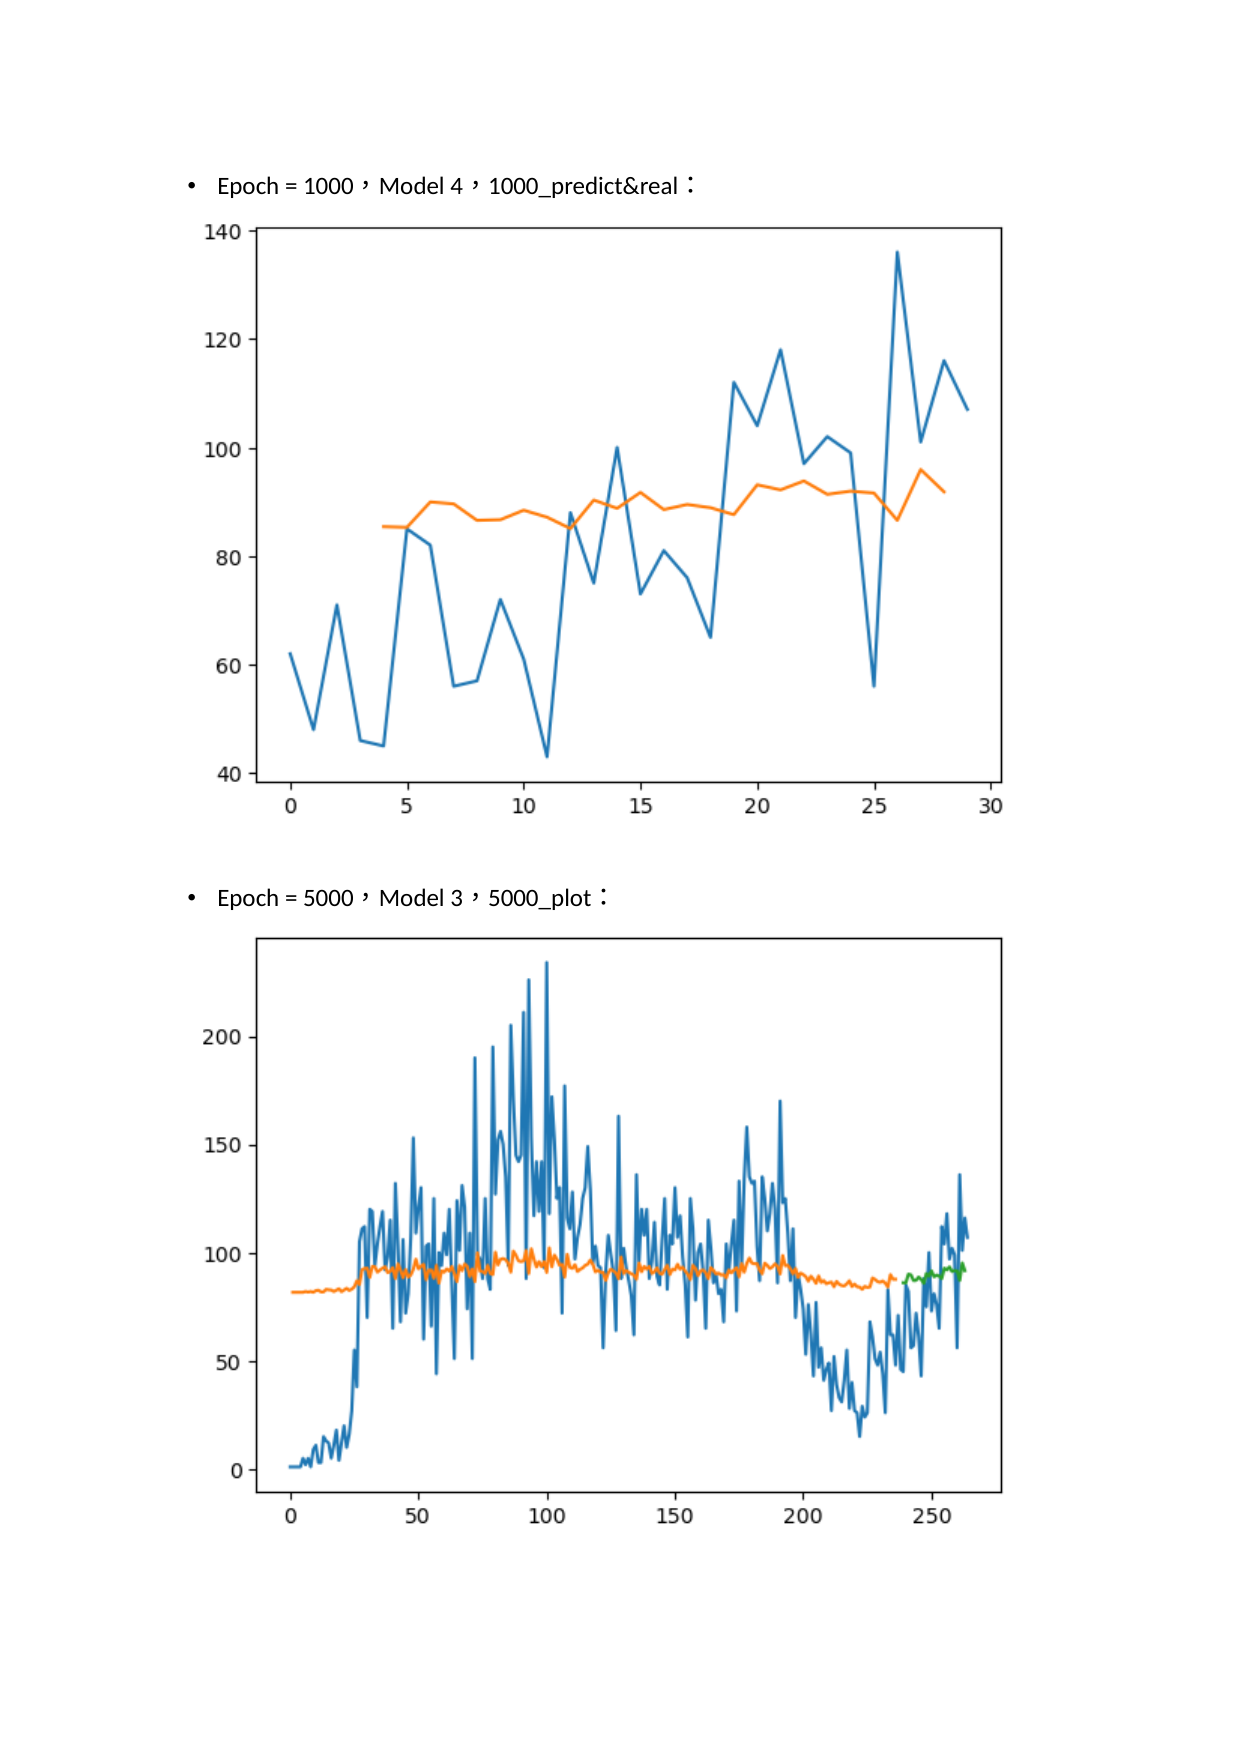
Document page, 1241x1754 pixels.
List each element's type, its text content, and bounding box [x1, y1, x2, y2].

list Epoch = 1000，Model 4，1000_predict&real： [187, 164, 1053, 202]
list Epoch = 5000，Model 3，5000_plot： [187, 877, 1053, 914]
picture [187, 923, 1016, 1543]
picture [187, 208, 1019, 833]
